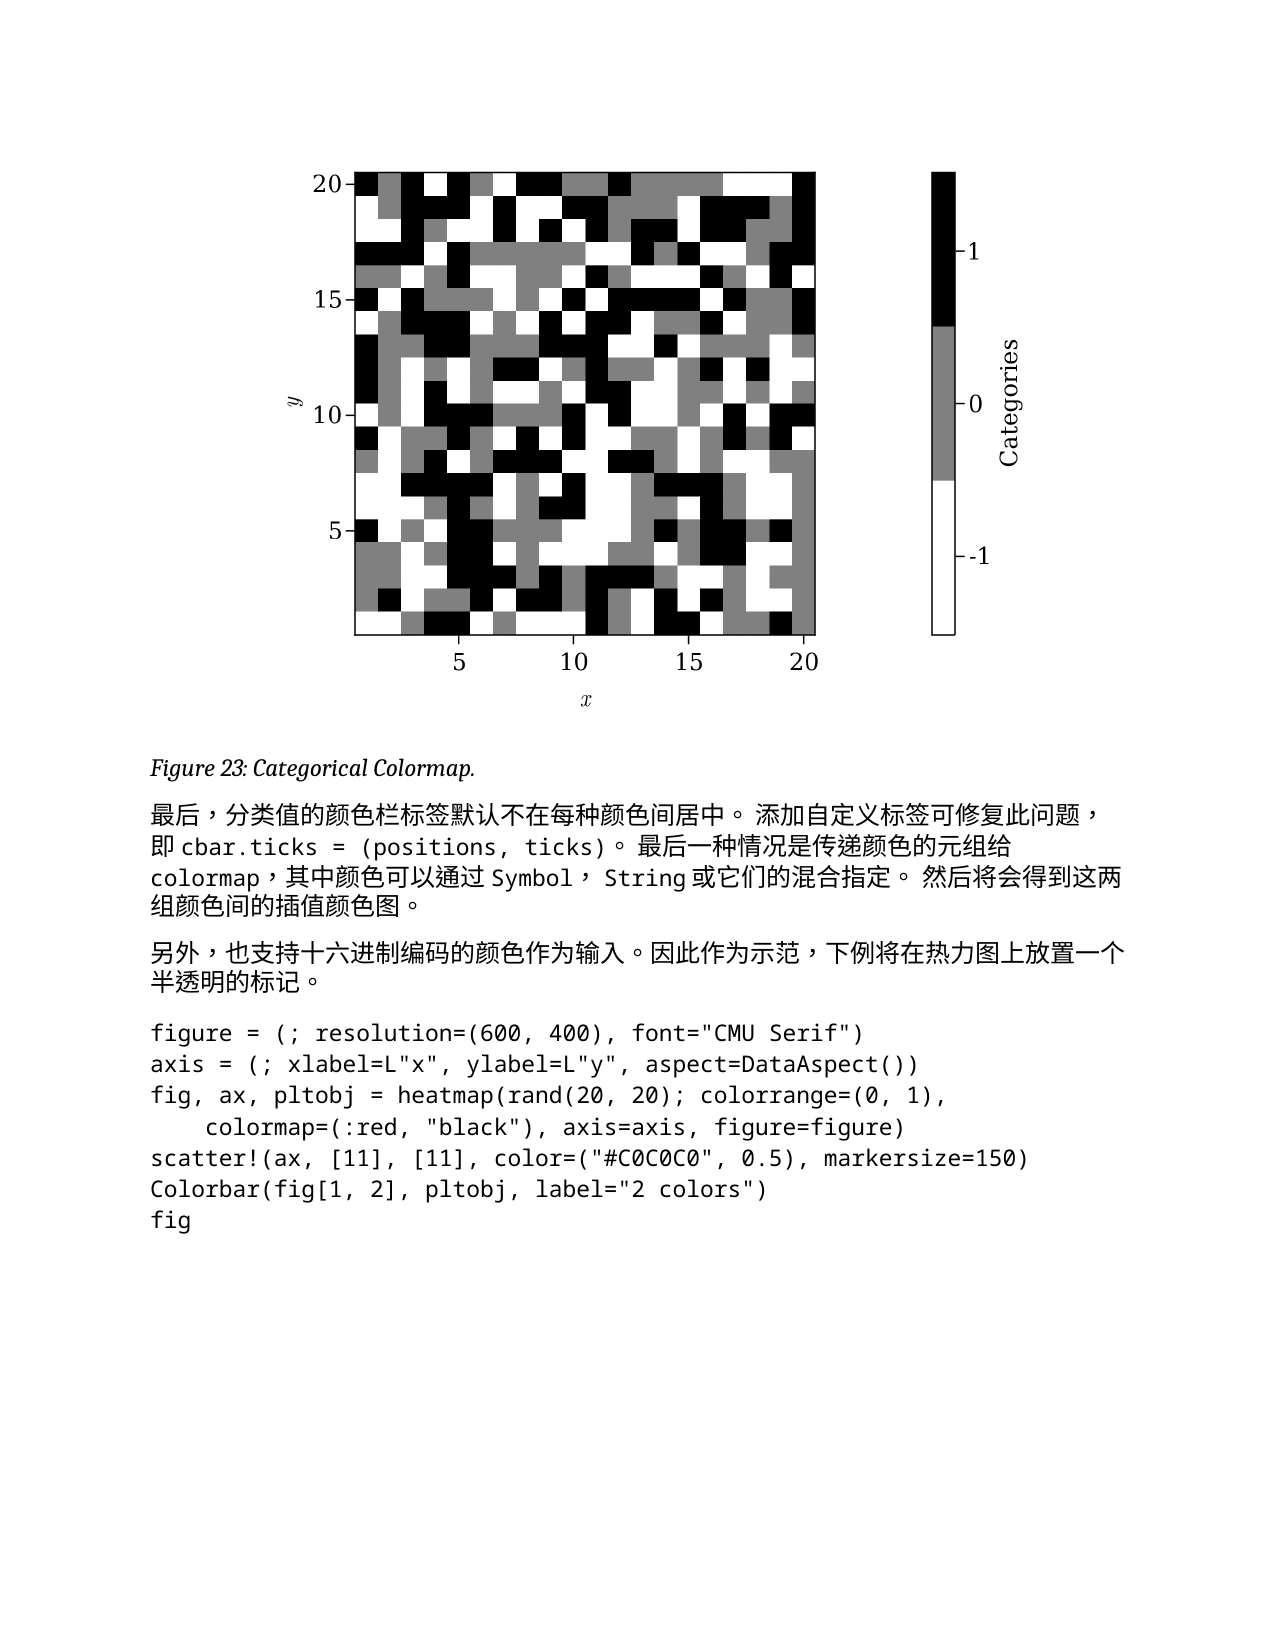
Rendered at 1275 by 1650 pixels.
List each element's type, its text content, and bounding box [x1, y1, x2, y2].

picture [168, 150, 1044, 734]
text 最后，分类值的颜色栏标签默认不在每种颜色间居中。 添加自定义标签可修复此问题，即 cbar.ticks = (positions, ticks)。 最后一种情况是传递颜色的元组给 colormap，其中颜色可以通过 Symbol， String 或它们的混合指定。 然后将会得到这两组颜色间的插值颜色图。 [150, 802, 1125, 922]
text figure = (; resolution=(600, 400), font="CMU Serif") axis = (; xlabel=L"x", ylabel=L"y", aspect=DataAspect()) fig, ax, pltobj = heatmap(rand(20, 20); colorrange=(0, 1), colormap=(:red, "black"), axis=axis, figure=figure) scatter!(ax, [11], [11], color=("#C0C0C0", 0.5), markersize=150) Colorbar(fig[1, 2], pltobj, label="2 colors") fig [150, 1017, 1125, 1235]
text Figure 23: Categorical Colormap. [150, 754, 1125, 783]
text 另外，也支持十六进制编码的颜色作为输入。因此作为示范，下例将在热力图上放置一个半透明的标记。 [150, 940, 1125, 998]
